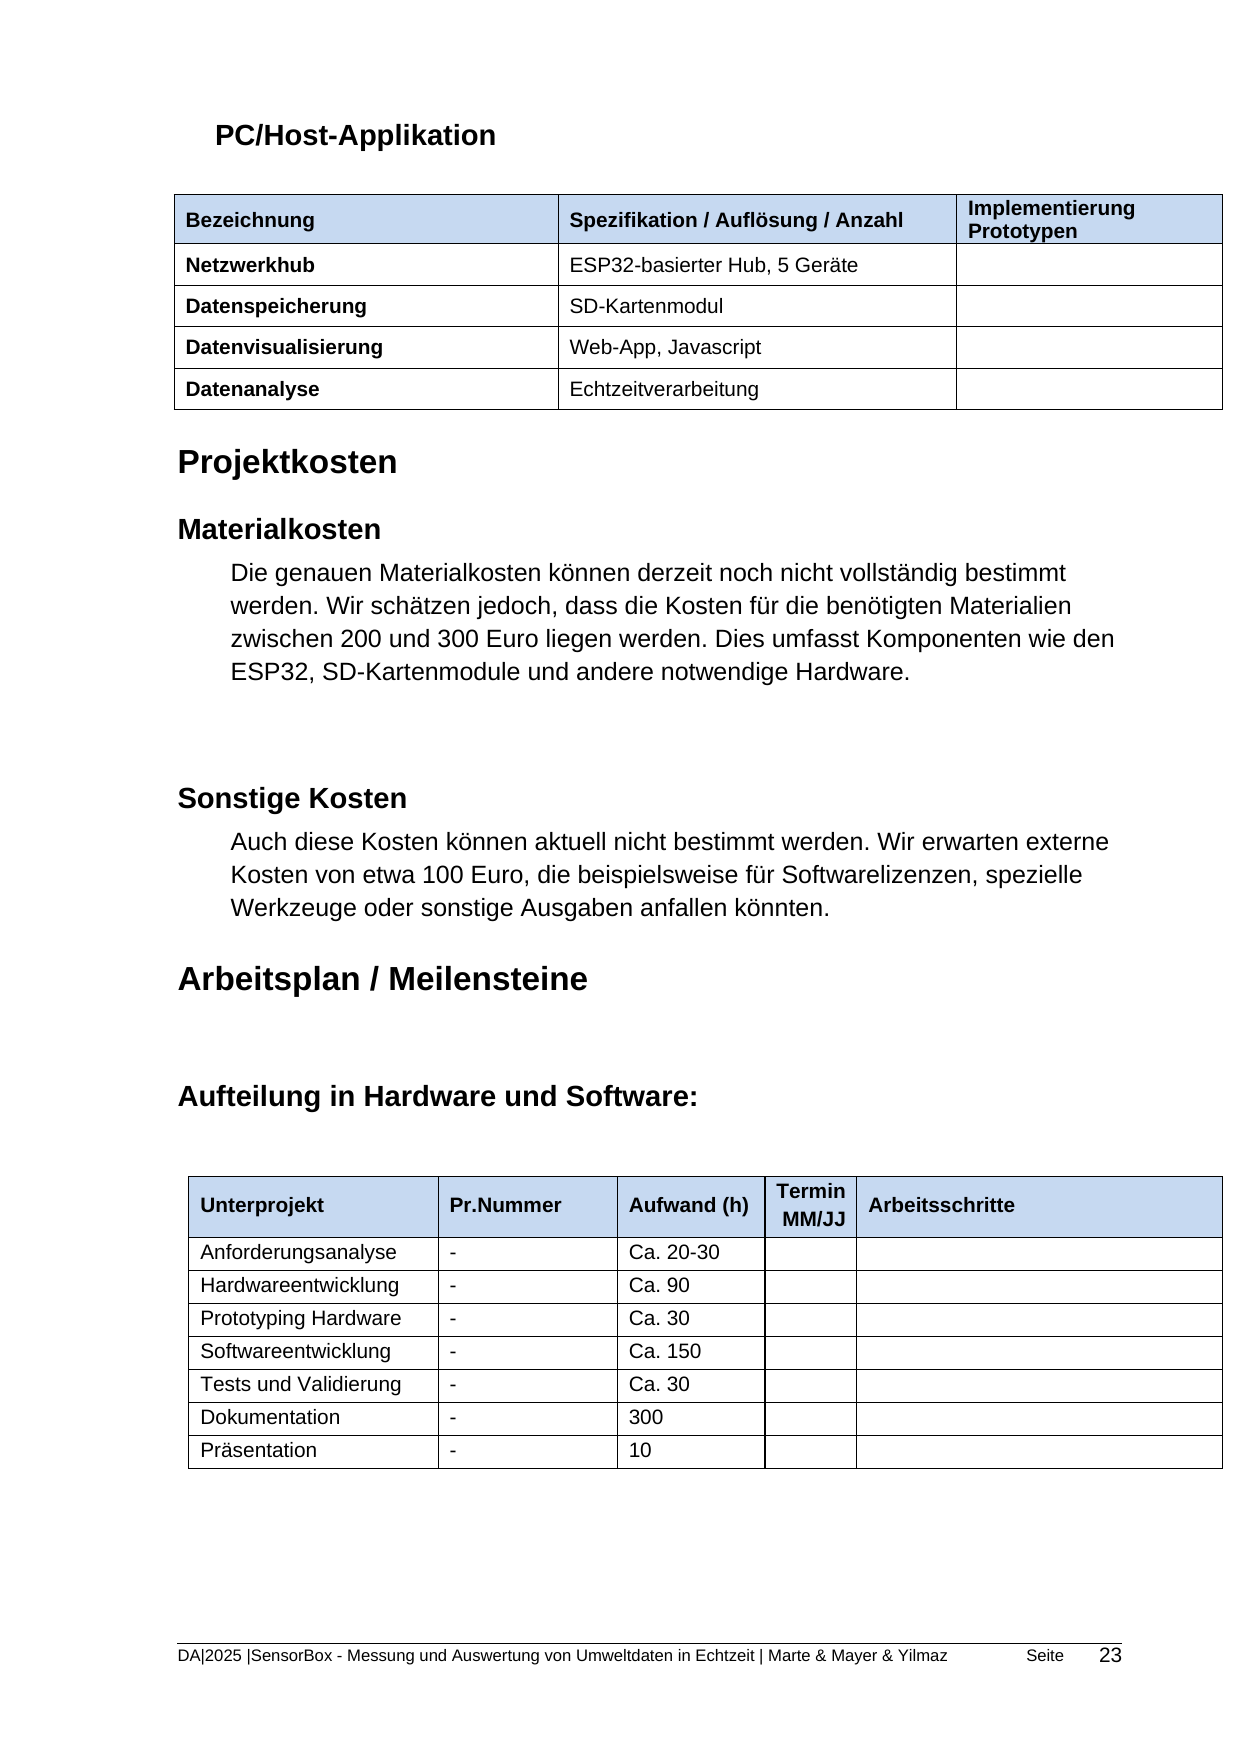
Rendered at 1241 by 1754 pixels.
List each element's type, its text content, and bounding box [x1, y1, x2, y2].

table_header Aufwand (h) [618, 1177, 764, 1237]
table_cell [957, 244, 1222, 285]
text Auch diese Kosten können aktuell nicht bestimmt werden. Wir erwarten externe Kosten von etwa 100 Euro, die beispielsweise für Softwarelizenzen, spezielle Werkzeuge oder sonstige Ausgaben anfallen könnten. [230, 827, 1122, 922]
table_cell Datenanalyse [175, 369, 558, 408]
subtitle Sonstige Kosten [177, 781, 1122, 814]
table_header Termin MM/JJ [766, 1177, 856, 1237]
table_cell [766, 1403, 856, 1435]
table_cell [766, 1238, 856, 1270]
table_cell Datenspeicherung [175, 286, 558, 326]
table_cell Tests und Validierung [189, 1370, 438, 1402]
table_header Pr.Nummer [439, 1177, 617, 1237]
subtitle Aufteilung in Hardware und Software: [177, 1079, 1122, 1113]
table_cell [766, 1304, 856, 1336]
table_cell Ca. 30 [618, 1370, 764, 1402]
table_cell [857, 1304, 1222, 1336]
table_cell Hardwareentwicklung [189, 1271, 438, 1303]
table_cell - [439, 1271, 617, 1303]
table_cell [857, 1271, 1222, 1303]
table_cell 10 [618, 1436, 764, 1468]
table_cell [766, 1337, 856, 1369]
table_cell [857, 1436, 1222, 1468]
table_cell [766, 1436, 856, 1468]
table_cell [957, 327, 1222, 367]
table_cell ESP32-basierter Hub, 5 Geräte [559, 244, 956, 285]
table_header Bezeichnung [175, 195, 558, 243]
subtitle Materialkosten [177, 512, 1122, 545]
table_cell [857, 1337, 1222, 1369]
table_cell - [439, 1337, 617, 1369]
table_header Unterprojekt [189, 1177, 438, 1237]
table_header Spezifikation / Auflösung / Anzahl [559, 195, 956, 243]
table_header Implementierung Prototypen [957, 195, 1222, 243]
table_cell Ca. 30 [618, 1304, 764, 1336]
table_cell Datenvisualisierung [175, 327, 558, 367]
text Arbeitsplan / Meilensteine [177, 959, 1122, 997]
text Die genauen Materialkosten können derzeit noch nicht vollständig bestimmt werden. Wir schätzen jedoch, dass die Kosten für die benötigten Materialien zwischen 200 und 300 Euro liegen werden. Dies umfasst Komponenten wie den ESP32, SD-Kartenmodule und andere notwendige Hardware. [230, 558, 1122, 686]
table_cell Ca. 150 [618, 1337, 764, 1369]
table_cell [766, 1271, 856, 1303]
table_cell - [439, 1370, 617, 1402]
table_cell 300 [618, 1403, 764, 1435]
table_cell [857, 1370, 1222, 1402]
table_cell - [439, 1238, 617, 1270]
table_cell Ca. 20-30 [618, 1238, 764, 1270]
table_cell Ca. 90 [618, 1271, 764, 1303]
table_cell Echtzeitverarbeitung [559, 369, 956, 408]
table_cell [857, 1238, 1222, 1270]
table_cell [857, 1403, 1222, 1435]
text Projektkosten [177, 442, 1122, 481]
table_cell [957, 369, 1222, 408]
table_cell Dokumentation [189, 1403, 438, 1435]
table_header Arbeitsschritte [857, 1177, 1222, 1237]
table_cell Präsentation [189, 1436, 438, 1468]
table_cell Web-App, Javascript [559, 327, 956, 367]
table_cell - [439, 1304, 617, 1336]
table_cell Netzwerkhub [175, 244, 558, 285]
table_cell SD-Kartenmodul [559, 286, 956, 326]
table_cell Prototyping Hardware [189, 1304, 438, 1336]
table_cell - [439, 1403, 617, 1435]
table_cell - [439, 1436, 617, 1468]
table_cell Anforderungsanalyse [189, 1238, 438, 1270]
subtitle PC/Host-Applikation [215, 118, 1122, 152]
table_cell [766, 1370, 856, 1402]
table_cell [957, 286, 1222, 326]
table_cell Softwareentwicklung [189, 1337, 438, 1369]
